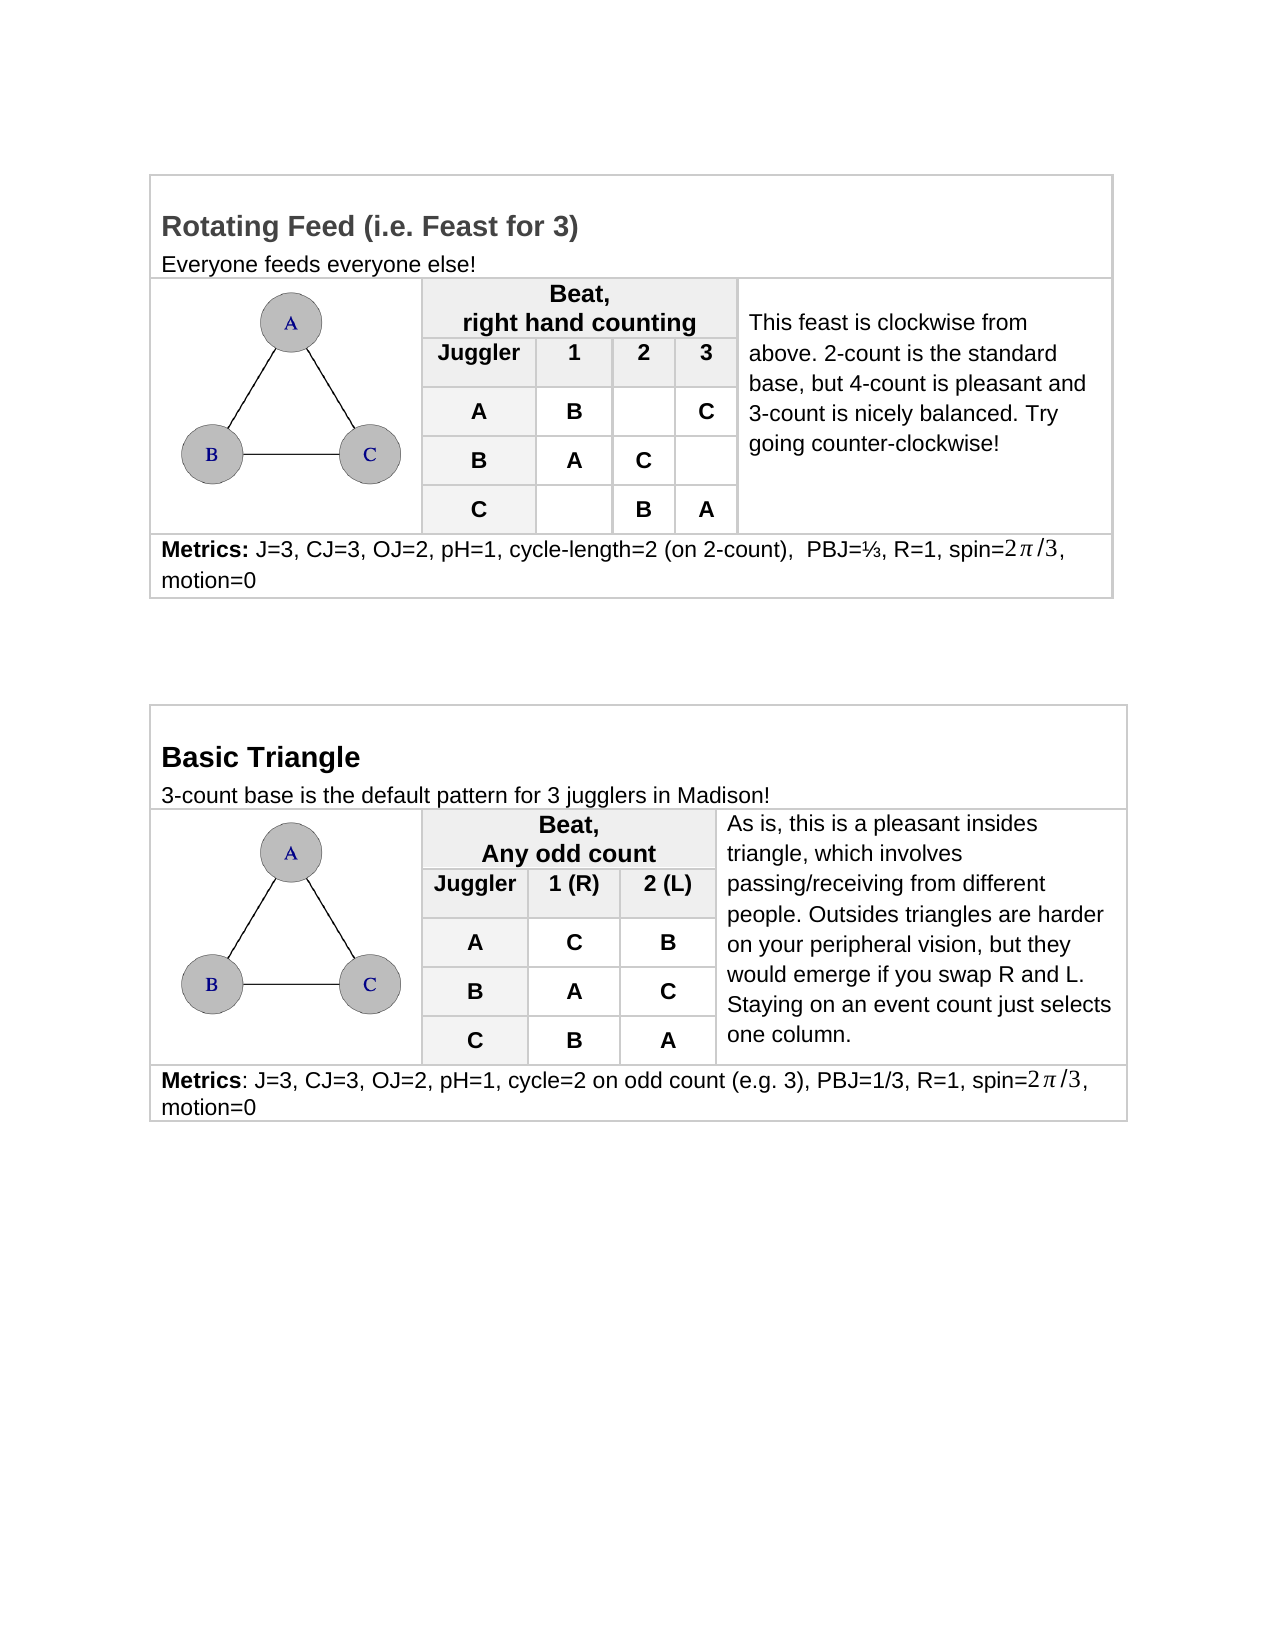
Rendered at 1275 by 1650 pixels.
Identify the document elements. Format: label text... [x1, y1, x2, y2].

table_cell C [614, 437, 674, 484]
table_cell B [537, 388, 611, 435]
picture [161, 279, 412, 490]
table_cell B [529, 1017, 619, 1064]
table_cell A [529, 968, 619, 1015]
table_cell Beat, Any odd count [423, 810, 715, 867]
table_cell B [423, 968, 527, 1015]
table_cell B [614, 486, 674, 533]
table_cell 2 [614, 339, 674, 386]
table_cell C [621, 968, 715, 1015]
table_cell C [676, 388, 736, 435]
table_cell B [423, 437, 535, 484]
table_cell [151, 279, 421, 533]
table_cell Juggler [423, 870, 527, 917]
table_cell A [621, 1017, 715, 1064]
table_cell As is, this is a pleasant insides triangle, which involves passing/receiving from different people. Outsides triangles are harder on your peripheral vision, but they would emerge if you swap R and L. Staying on an event count just selects one column. [717, 810, 1126, 1064]
table_cell A [423, 388, 535, 435]
table_cell 1 (R) [529, 870, 619, 917]
table_cell 1 [537, 339, 611, 386]
table_header Rotating Feed (i.e. Feast for 3) Everyone feeds everyone else! [151, 176, 1111, 277]
table_cell 2 (L) [621, 870, 715, 917]
table_cell C [529, 919, 619, 966]
table_cell A [423, 919, 527, 966]
table_cell A [676, 486, 736, 533]
table_cell B [621, 919, 715, 966]
table_cell [537, 486, 611, 533]
table_cell C [423, 1017, 527, 1064]
table_cell Juggler [423, 339, 535, 386]
table_cell [151, 810, 421, 1064]
table_cell Beat, right hand counting [423, 279, 736, 337]
table_cell [614, 388, 674, 435]
table_cell [676, 437, 736, 484]
table_cell 3 [676, 339, 736, 386]
picture [161, 810, 412, 1021]
table_cell C [423, 486, 535, 533]
table_cell Metrics: J=3, CJ=3, OJ=2, pH=1, cycle-length=2 (on 2-count), PBJ=⅓, R=1, spin=, motion=0 [151, 535, 1111, 597]
table_cell This feast is clockwise from above. 2-count is the standard base, but 4-count is pleasant and 3-count is nicely balanced. Try going counter-clockwise! [739, 279, 1111, 533]
table_cell A [537, 437, 611, 484]
table_cell Metrics: J=3, CJ=3, OJ=2, pH=1, cycle=2 on odd count (e.g. 3), PBJ=1/3, R=1, spin=, motion=0 [151, 1066, 1126, 1120]
table_header Basic Triangle 3-count base is the default pattern for 3 jugglers in Madison! [151, 706, 1126, 808]
